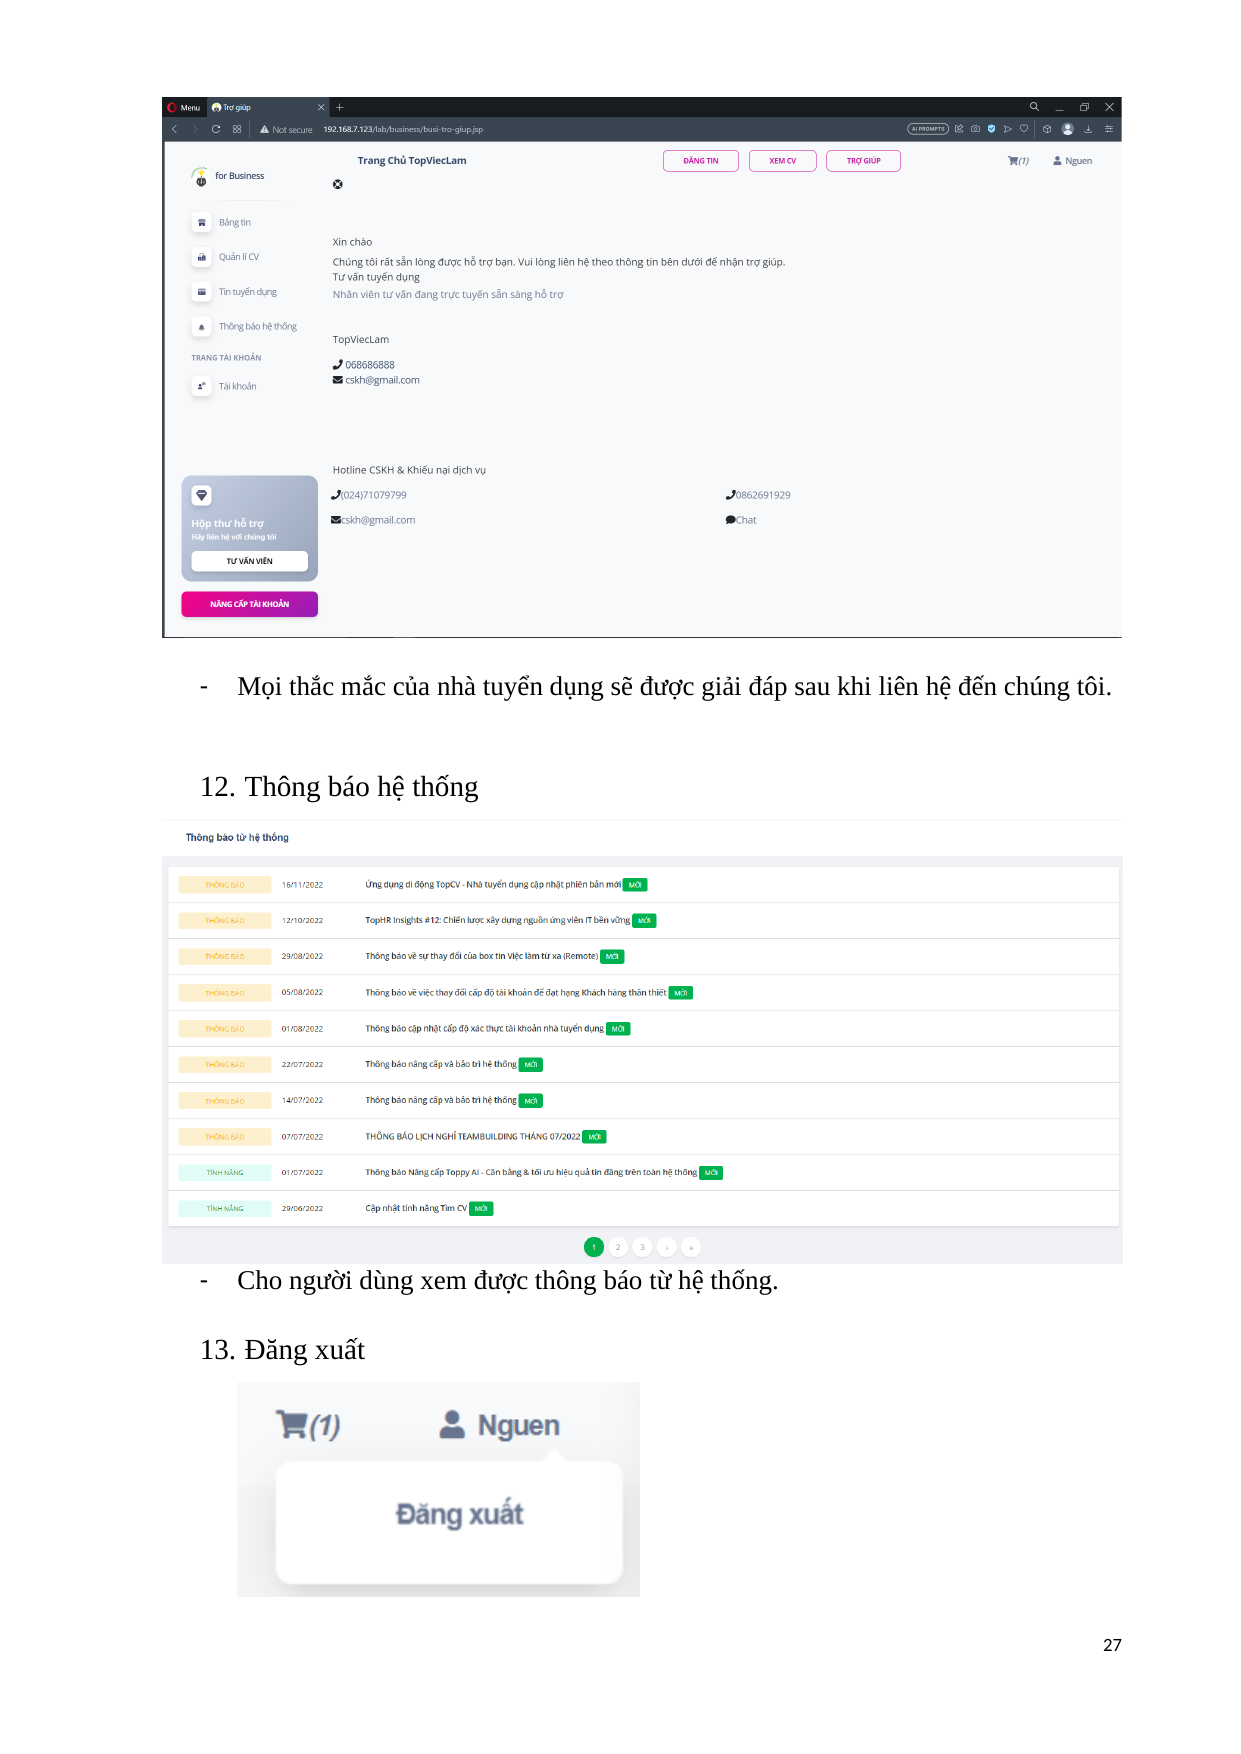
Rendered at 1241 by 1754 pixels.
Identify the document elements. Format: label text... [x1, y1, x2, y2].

picture [162, 97, 1122, 638]
list Thông báo hệ thống [199, 769, 1122, 803]
picture [162, 819, 1123, 1264]
picture [237, 1382, 640, 1597]
list Mọi thắc mắc của nhà tuyển dụng sẽ được giải đáp sau khi liên hệ đến chúng tôi. [199, 669, 1122, 702]
list Đăng xuất [199, 1332, 1122, 1366]
list Cho người dùng xem được thông báo từ hệ thống. [199, 1264, 1122, 1296]
